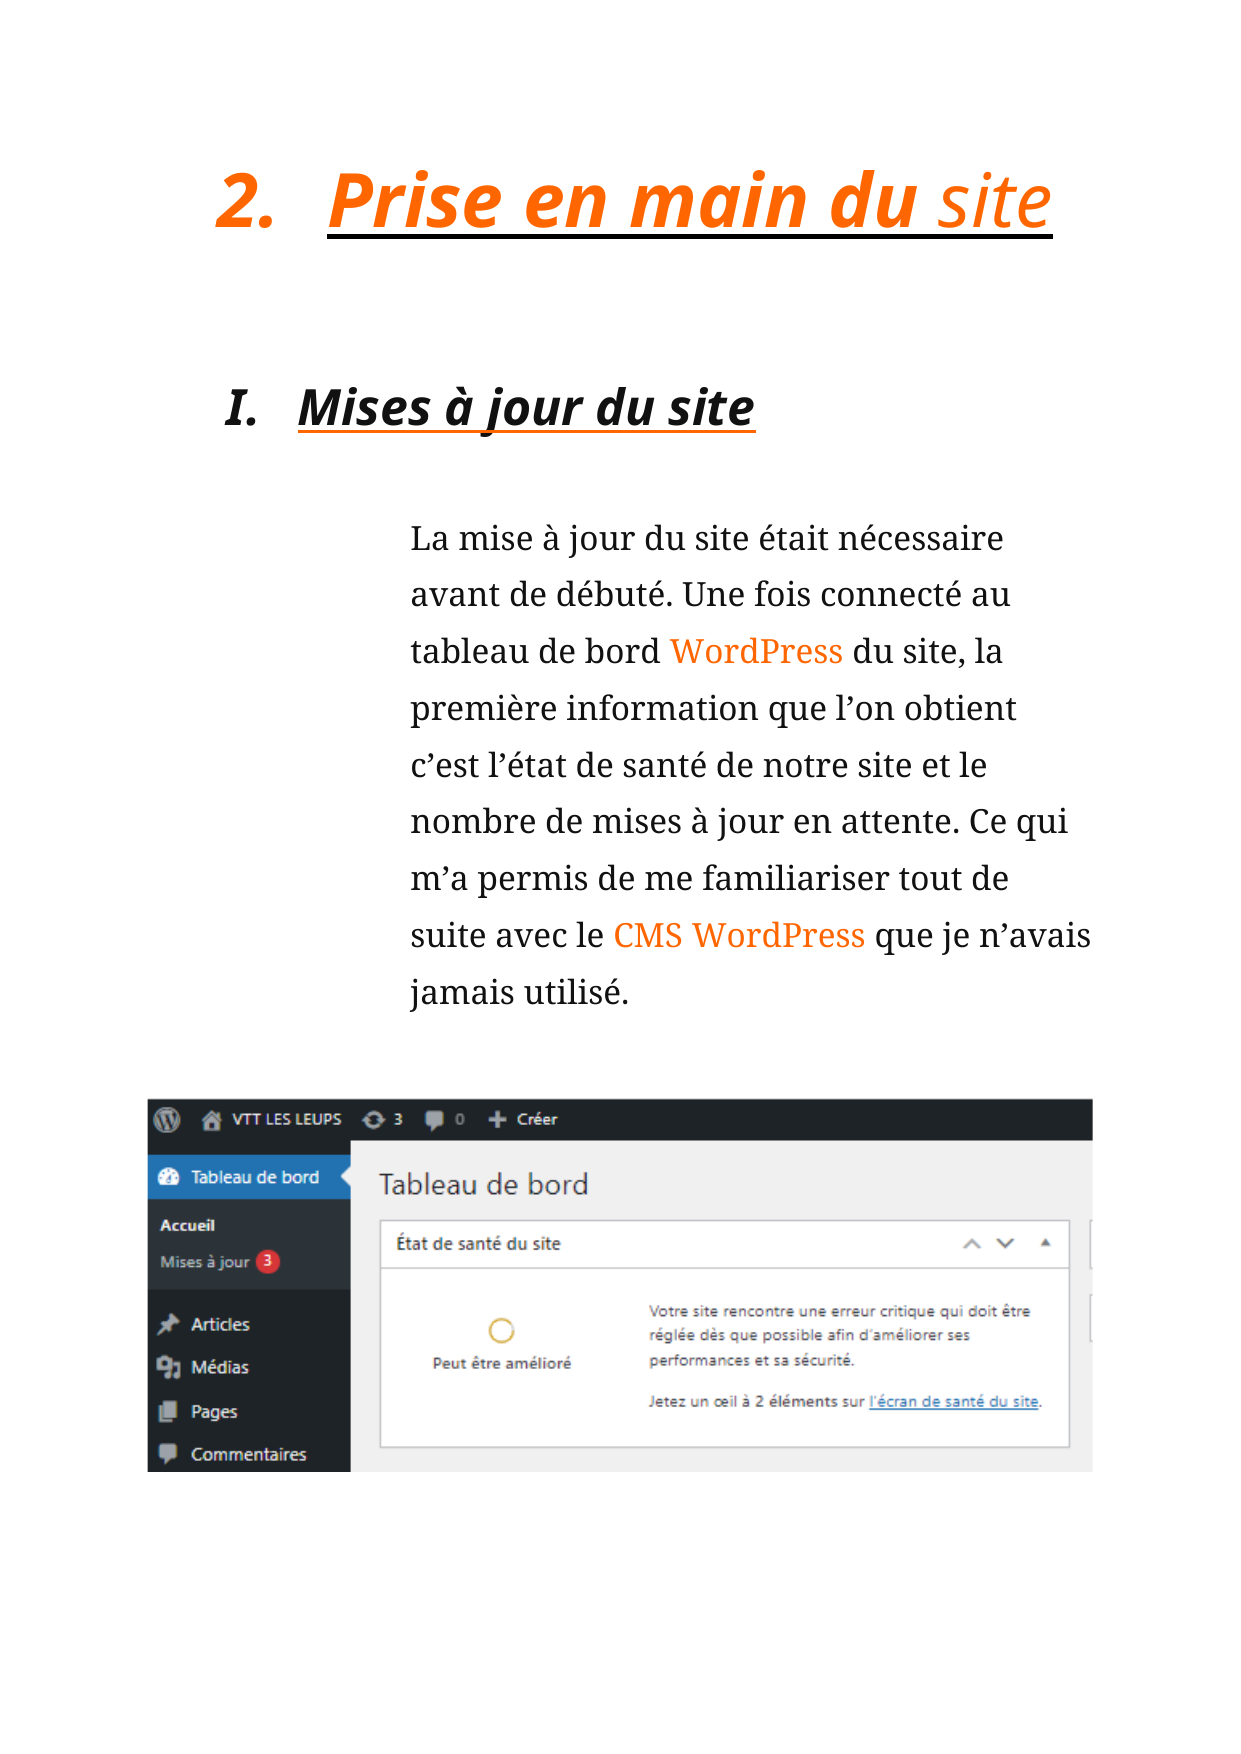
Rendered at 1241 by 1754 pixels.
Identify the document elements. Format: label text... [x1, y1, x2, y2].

picture [147, 1098, 1093, 1472]
list La mise à jour du site était nécessaire avant de débuté. Une fois connecté au tableau de bord WordPress du site, la première information que l’on obtient c’est l’état de santé de notre site et le nombre de mises à jour en attente. Ce qui m’a permis de me familiariser tout de suite avec le CMS WordPress que je n’avais jamais utilisé. [410, 514, 1093, 1014]
list Mises à jour du site [260, 372, 1093, 441]
list Prise en main du site [185, 148, 1093, 250]
